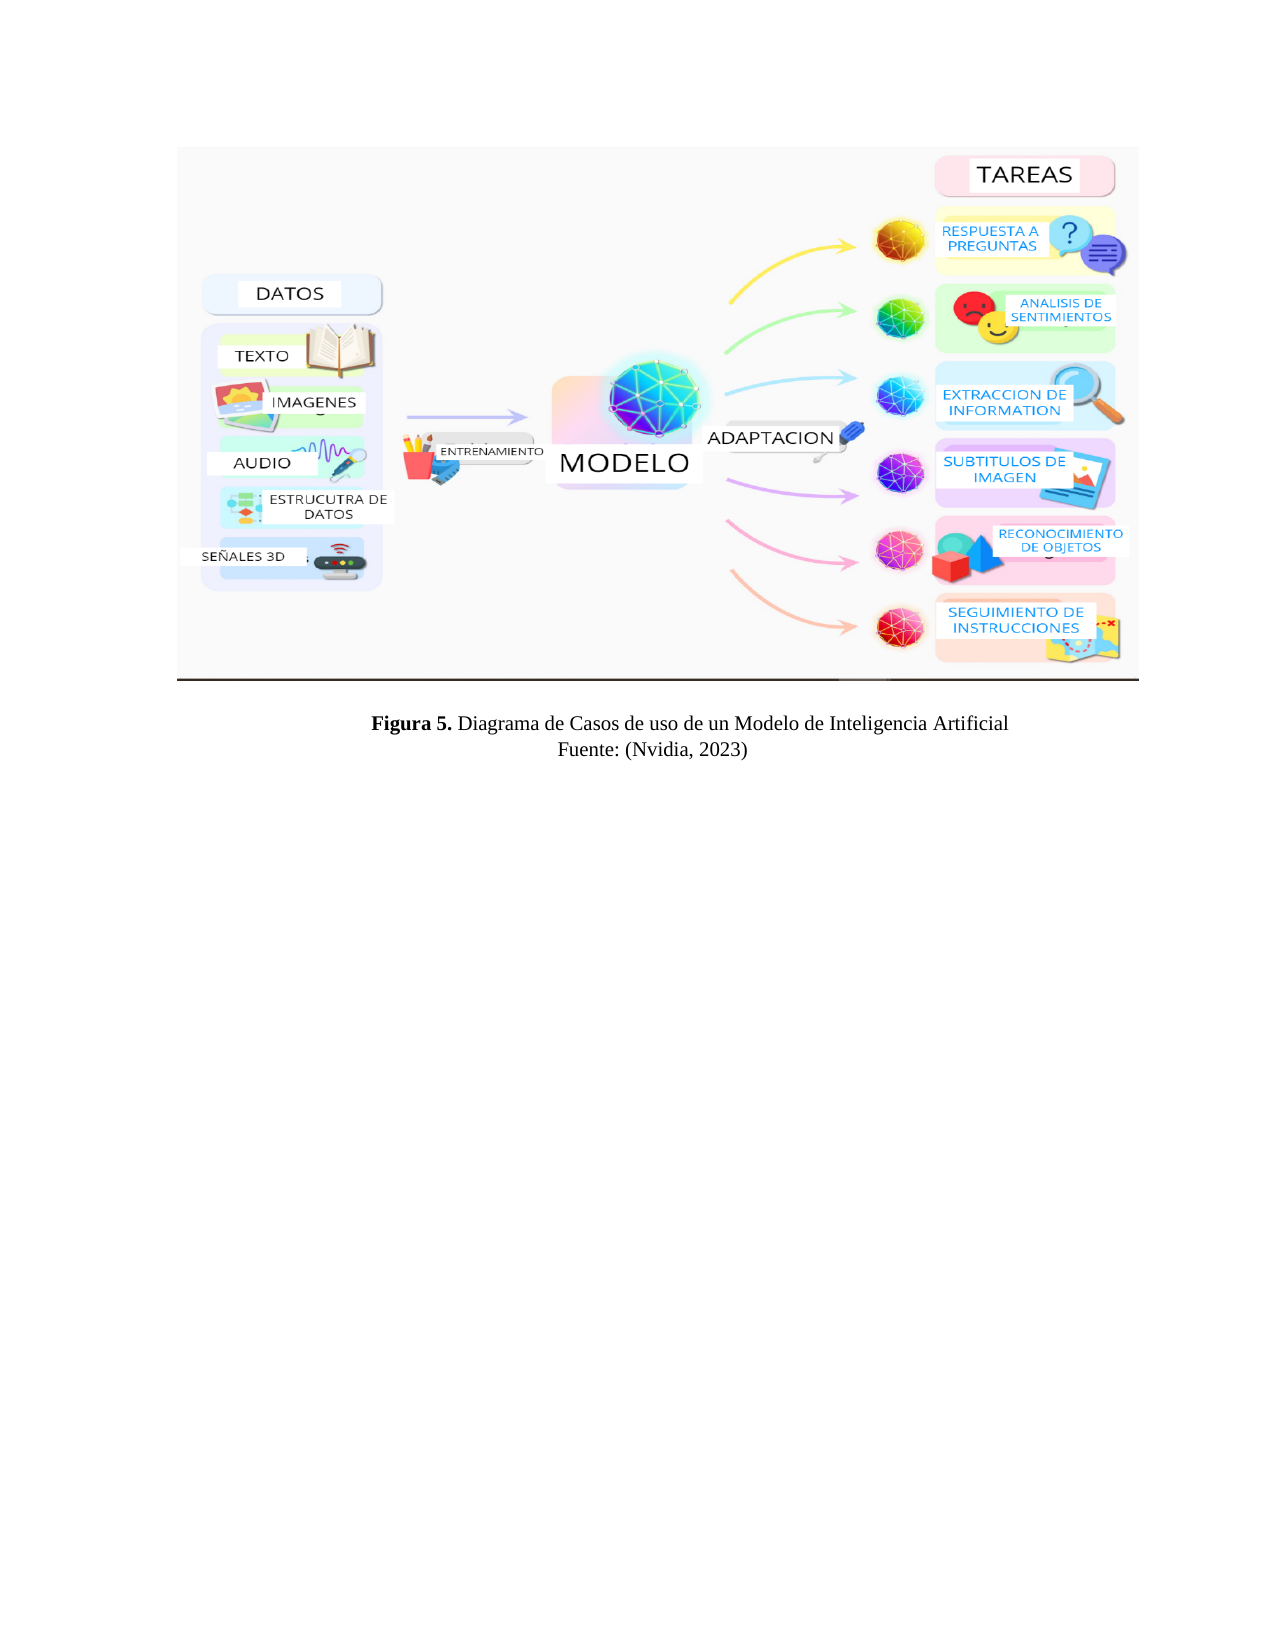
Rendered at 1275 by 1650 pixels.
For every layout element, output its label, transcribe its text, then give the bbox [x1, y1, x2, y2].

list Fuente: [177, 737, 1128, 761]
picture [177, 147, 1139, 681]
text Figura 5. Diagrama de Casos de uso de un Modelo de Inteligencia Artificial [252, 711, 1128, 735]
